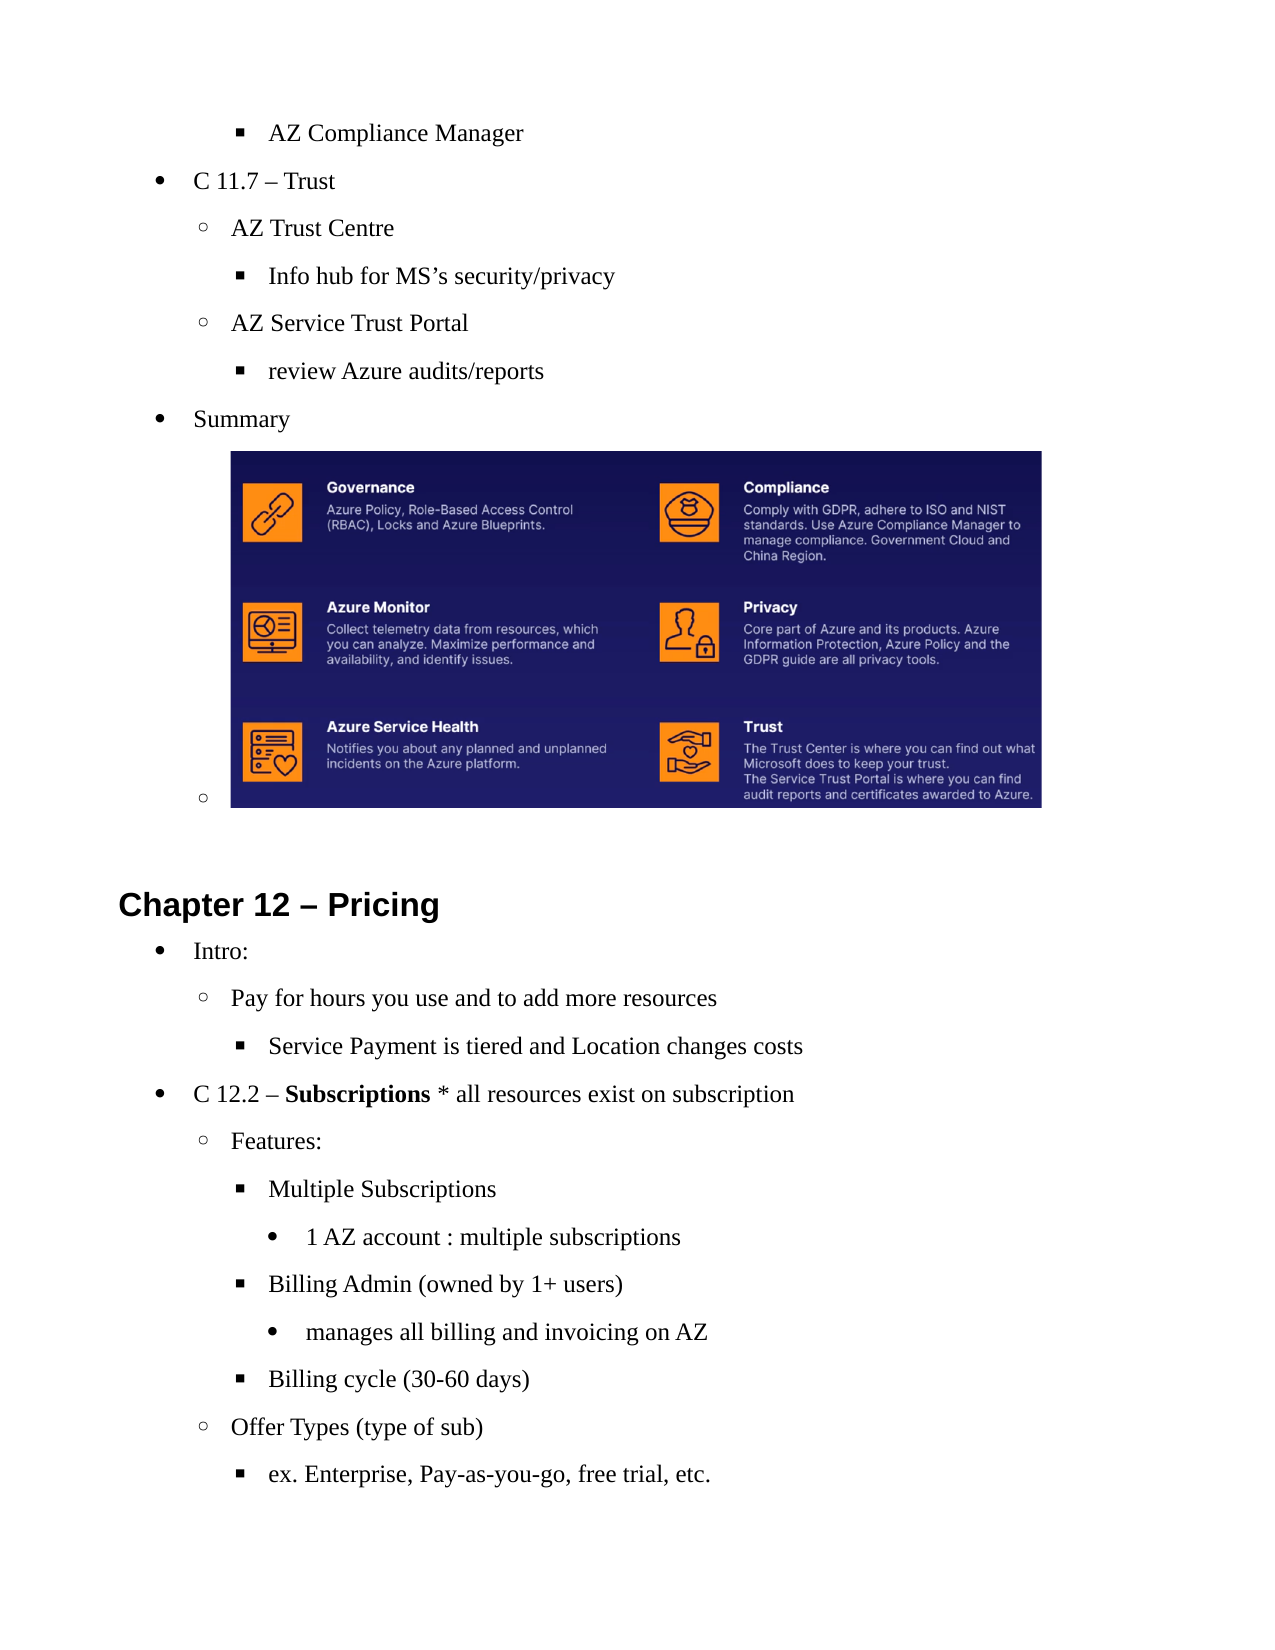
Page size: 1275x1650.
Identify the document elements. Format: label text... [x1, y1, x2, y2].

list Service Payment is tiered and Location changes costs [231, 1031, 1157, 1060]
list AZ Service Trust Portal [193, 308, 1157, 337]
list Pay for hours you use and to add more resources [193, 983, 1157, 1012]
list Summary [156, 404, 1157, 432]
list 1 AZ account : multiple subscriptions [268, 1222, 1157, 1250]
list Info hub for MS’s security/privacy [231, 261, 1157, 290]
list review Azure audits/reports [231, 356, 1157, 385]
list ex. Enterprise, Pay-as-you-go, free trial, etc. [231, 1459, 1157, 1488]
list C 11.7 – Trust [156, 166, 1157, 194]
subtitle Chapter 12 – Pricing [118, 885, 1157, 923]
list Billing Admin (owned by 1+ users) [231, 1269, 1157, 1298]
list Features: [193, 1126, 1157, 1155]
picture [230, 451, 1042, 808]
list AZ Compliance Manager [231, 118, 1157, 147]
list Multiple Subscriptions [231, 1174, 1157, 1203]
list Intro: [156, 936, 1157, 965]
list Offer Types (type of sub) [193, 1412, 1157, 1441]
list AZ Trust Centre [193, 213, 1157, 242]
list manages all billing and invoicing on AZ [268, 1317, 1157, 1346]
list C 12.2 – Subscriptions * all resources exist on subscription [156, 1079, 1157, 1107]
list Billing cycle (30-60 days) [231, 1364, 1157, 1393]
